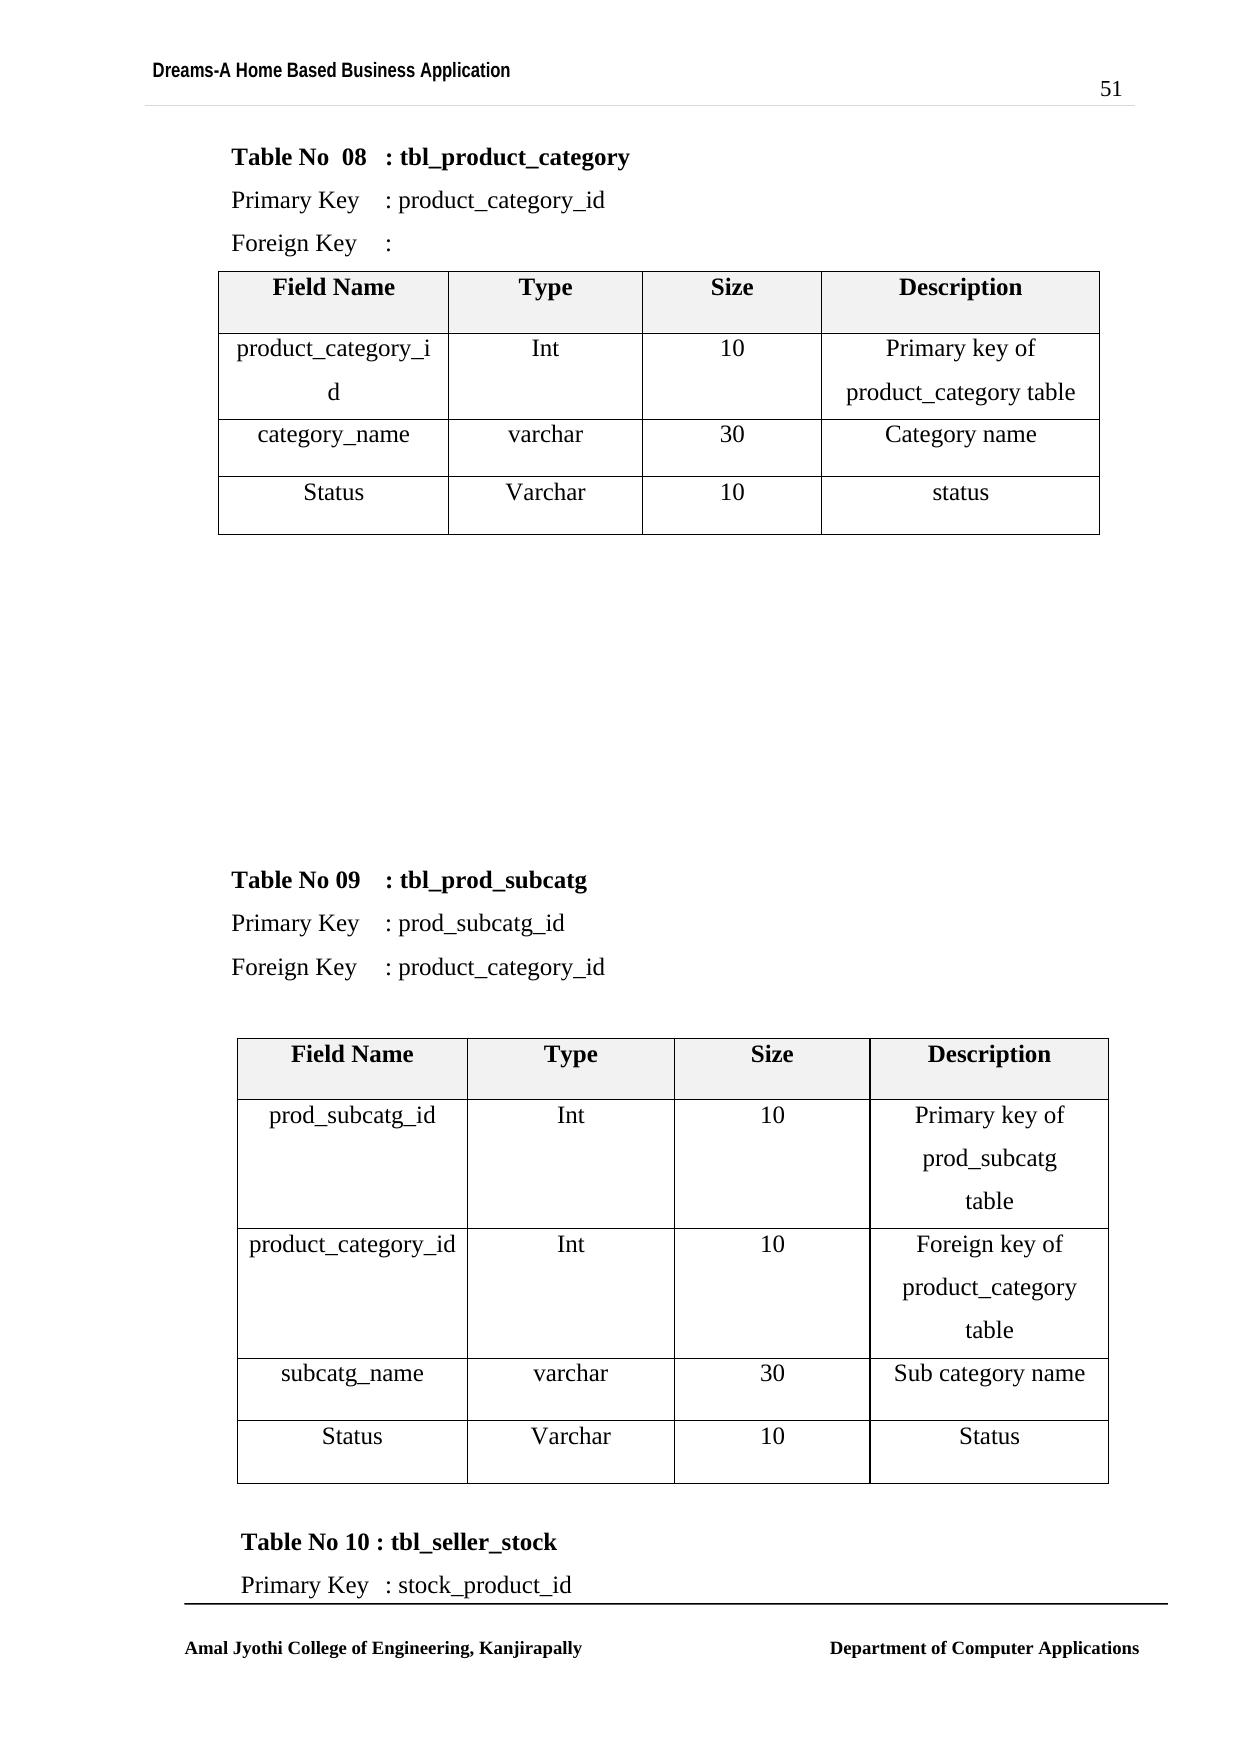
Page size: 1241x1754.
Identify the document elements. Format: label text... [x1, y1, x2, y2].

table_cell subcatg_name [238, 1359, 467, 1420]
table_cell Status [219, 477, 448, 534]
table_cell 10 [675, 1100, 869, 1228]
table_cell Status [238, 1421, 467, 1483]
text Primary Key : prod_subcatg_id [231, 908, 987, 937]
table_header Description [871, 1039, 1108, 1099]
text Foreign Key : [231, 228, 987, 257]
table_cell Varchar [468, 1421, 674, 1483]
table_cell product_category_id [238, 1229, 467, 1357]
text Foreign Key : product_category_id [231, 952, 987, 980]
table_header Field Name [219, 272, 448, 332]
table_cell status [822, 477, 1099, 534]
table_cell Status [871, 1421, 1108, 1483]
table_cell Category name [822, 420, 1099, 476]
table_cell varchar [449, 420, 642, 476]
table_header Field Name [238, 1039, 467, 1099]
table_cell Varchar [449, 477, 642, 534]
text Table No 08 : tbl_product_category [231, 142, 987, 170]
table_cell 10 [675, 1421, 869, 1483]
table_header Type [449, 272, 642, 332]
table_cell 10 [643, 334, 821, 418]
text Table No 10 : tbl_seller_stock [203, 1527, 987, 1556]
table_cell Int [468, 1229, 674, 1357]
table_cell Int [468, 1100, 674, 1228]
table_header Size [643, 272, 821, 332]
table_cell category_name [219, 420, 448, 476]
text Table No 09 : tbl_prod_subcatg [231, 865, 987, 894]
table_cell Primary key of prod_subcatg table [871, 1100, 1108, 1228]
table_cell prod_subcatg_id [238, 1100, 467, 1228]
table_cell 10 [675, 1229, 869, 1357]
table_cell varchar [468, 1359, 674, 1420]
table_header Type [468, 1039, 674, 1099]
table_header Size [675, 1039, 869, 1099]
table_cell Sub category name [871, 1359, 1108, 1420]
table_cell Int [449, 334, 642, 418]
table_header Description [822, 272, 1099, 332]
table_cell Primary key of product_category table [822, 334, 1099, 418]
table_cell Foreign key of product_category table [871, 1229, 1108, 1357]
table_cell 10 [643, 477, 821, 534]
text Primary Key : product_category_id [231, 185, 987, 213]
table_cell 30 [675, 1359, 869, 1420]
text Primary Key : stock_product_id [203, 1570, 987, 1599]
table_cell 30 [643, 420, 821, 476]
table_cell product_category_id [219, 334, 448, 418]
